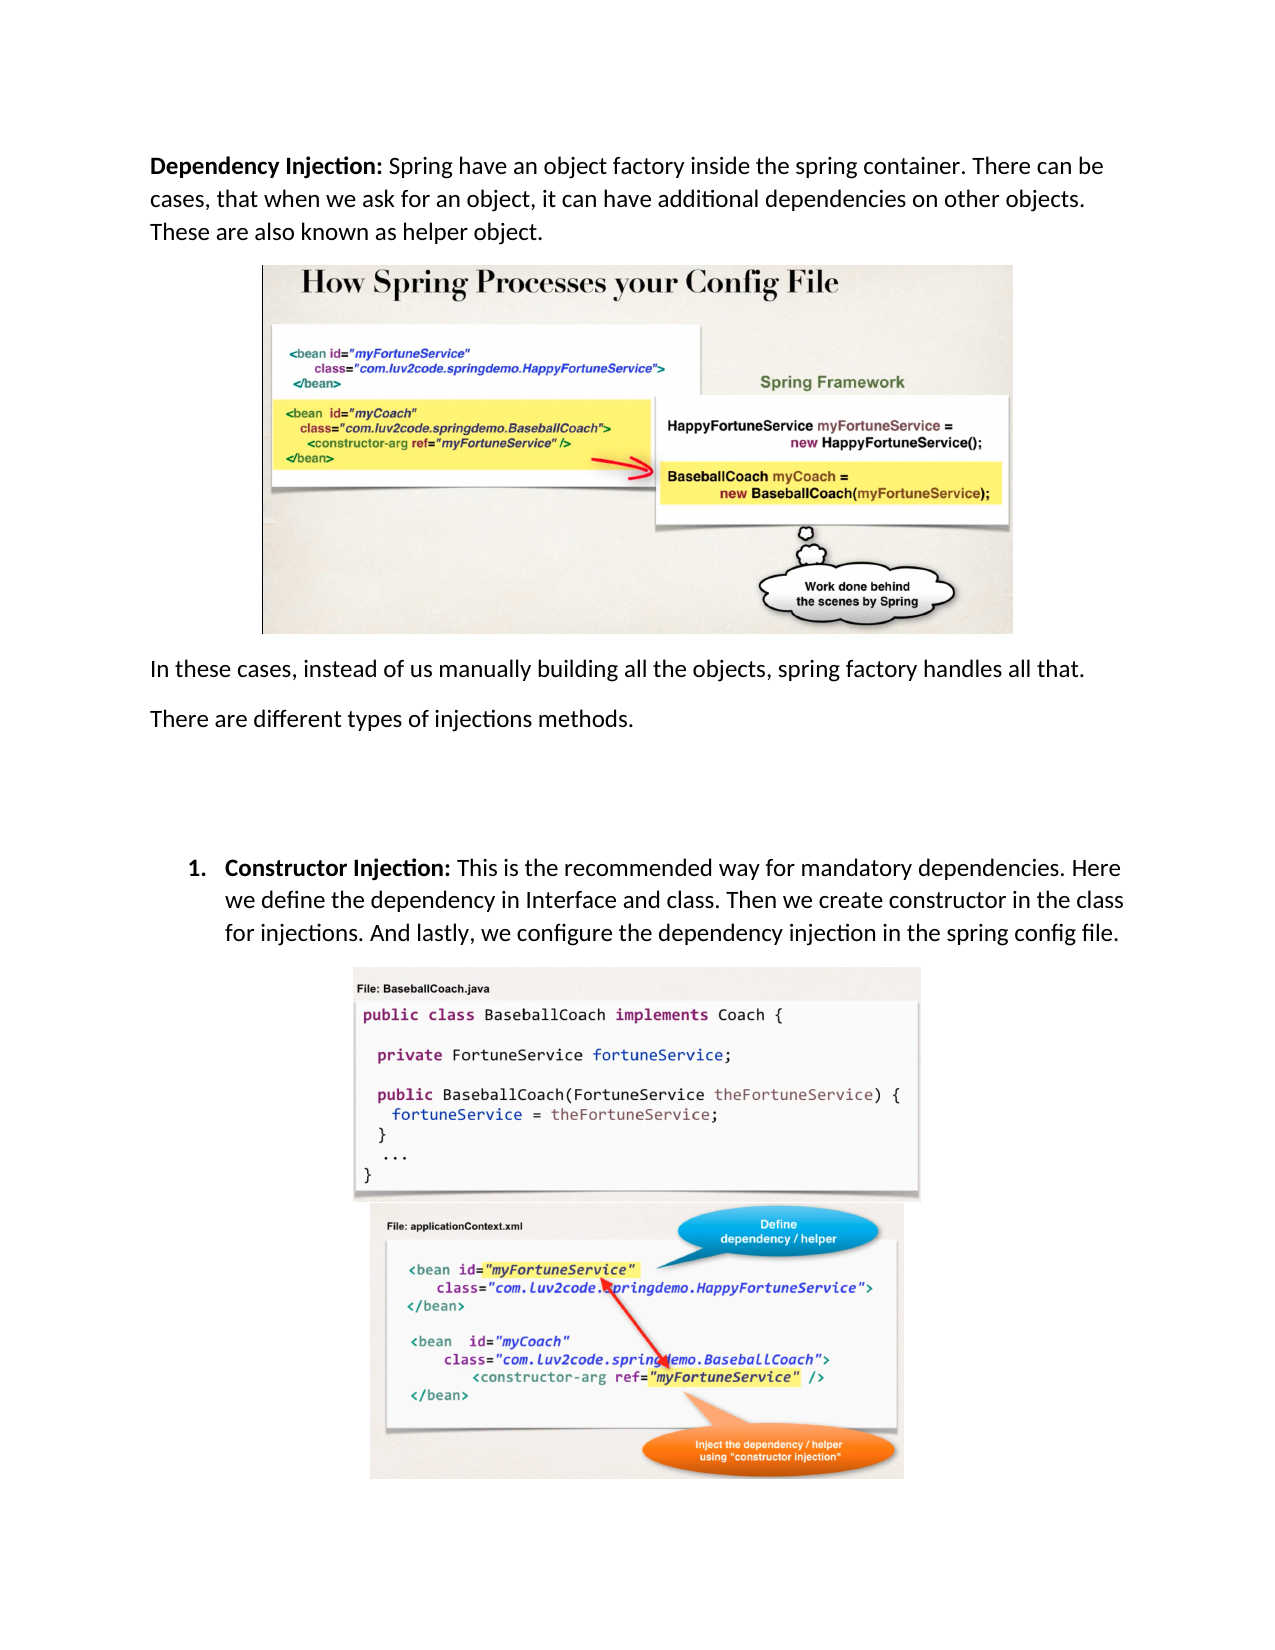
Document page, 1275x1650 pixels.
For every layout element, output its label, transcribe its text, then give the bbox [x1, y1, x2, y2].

picture [370, 1203, 904, 1479]
picture [262, 265, 1013, 634]
text There are different types of injections methods. [150, 703, 1125, 733]
picture [353, 967, 921, 1202]
text In these cases, instead of us manually building all the objects, spring factory handles all that. [150, 653, 1125, 684]
text Dependency Injection: Spring have an object factory inside the spring container. There can be cases, that when we ask for an object, it can have additional dependencies on other objects. These are also known as helper object. [150, 150, 1125, 246]
list Constructor Injection: This is the recommended way for mandatory dependencies. Here we define the dependency in Interface and class. Then we create constructor in the class for injections. And lastly, we configure the dependency injection in the spring config file. [187, 852, 1125, 948]
